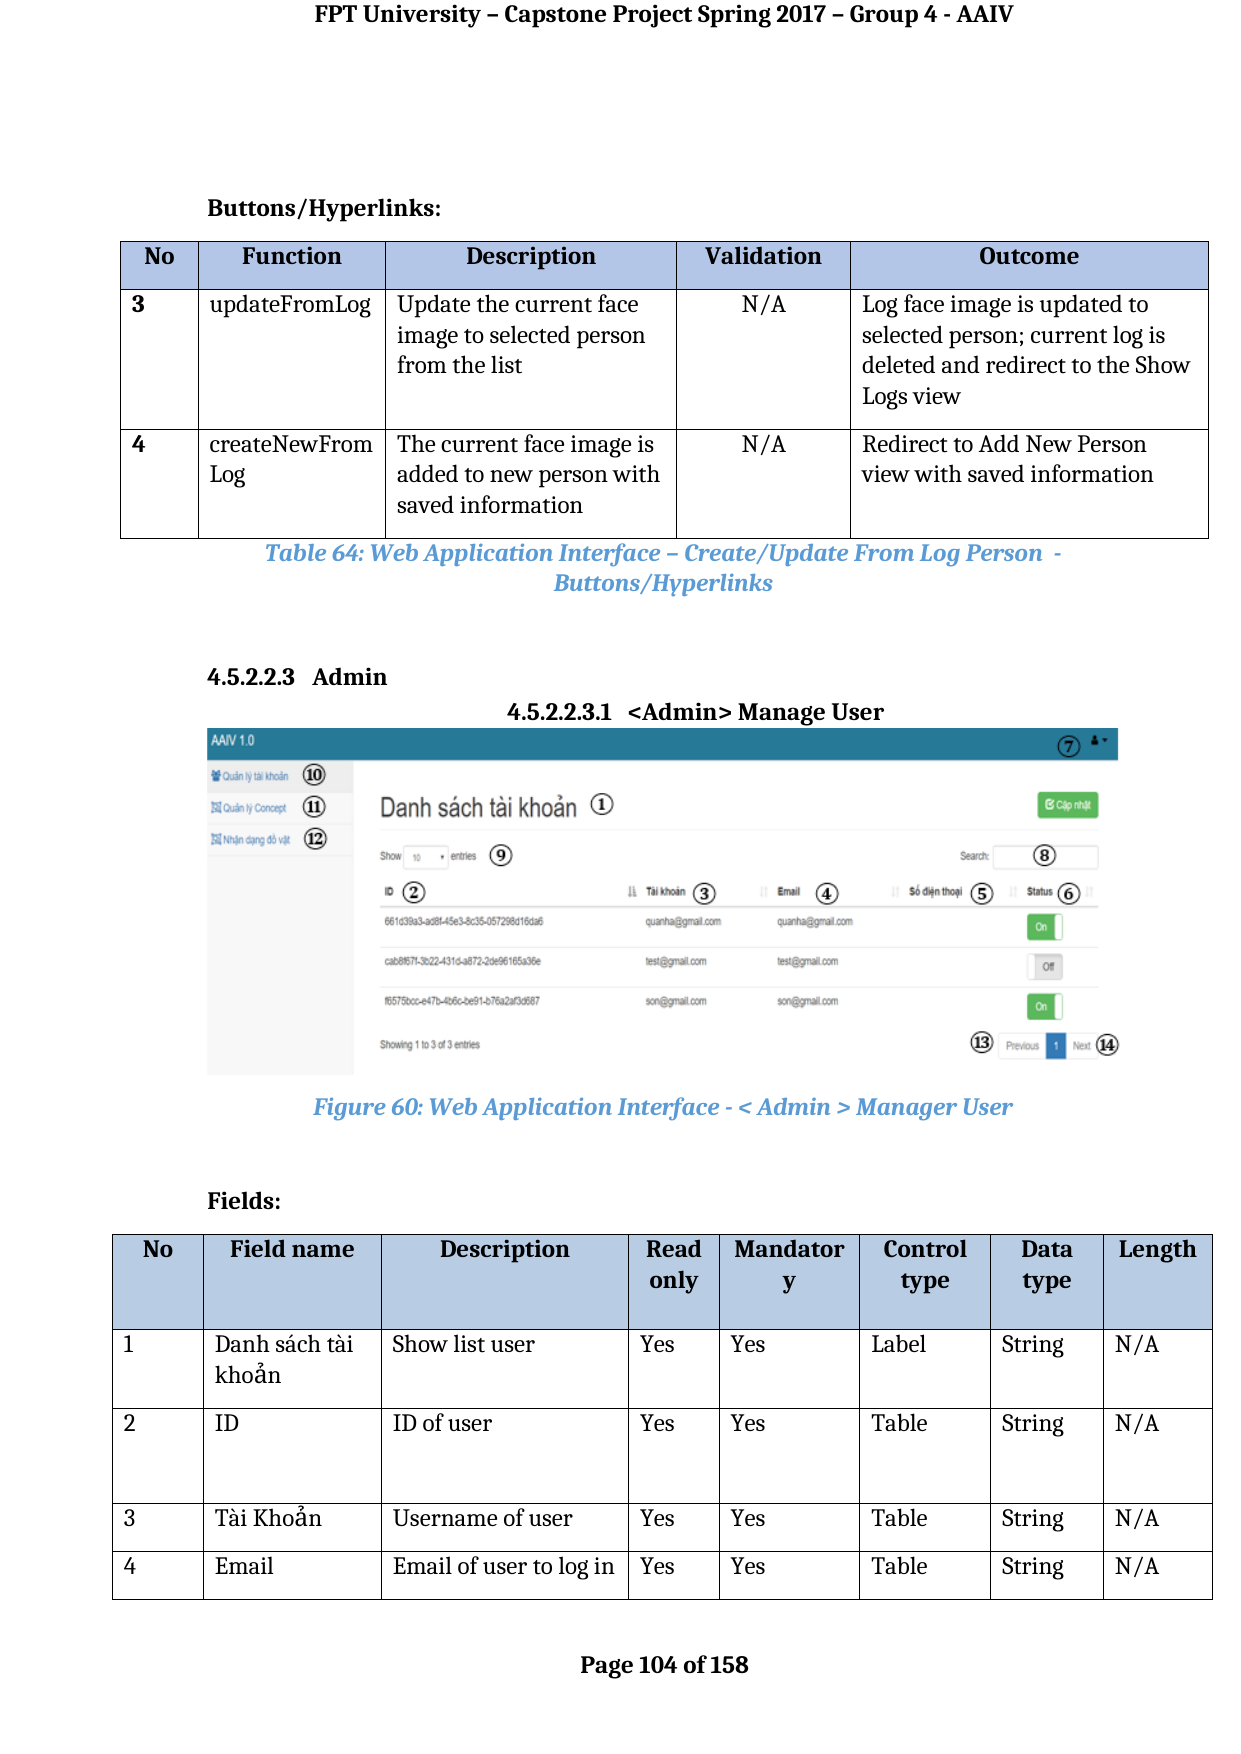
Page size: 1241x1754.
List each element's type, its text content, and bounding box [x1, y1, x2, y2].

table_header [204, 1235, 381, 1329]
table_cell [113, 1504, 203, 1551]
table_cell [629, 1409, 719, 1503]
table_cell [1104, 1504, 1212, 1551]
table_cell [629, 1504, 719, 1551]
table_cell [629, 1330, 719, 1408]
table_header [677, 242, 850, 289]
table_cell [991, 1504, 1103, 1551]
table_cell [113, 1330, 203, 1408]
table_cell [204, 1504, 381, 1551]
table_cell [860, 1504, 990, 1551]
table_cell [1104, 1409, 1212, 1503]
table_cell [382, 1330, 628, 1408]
text Buttons/Hyperlinks: [207, 194, 1122, 223]
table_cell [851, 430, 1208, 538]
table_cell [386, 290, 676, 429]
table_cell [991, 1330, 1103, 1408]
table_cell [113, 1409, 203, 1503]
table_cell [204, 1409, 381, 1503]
text Table 64: Web Application Interface – Create/Update From Log Person - Buttons/Hyperlinks [207, 539, 1122, 598]
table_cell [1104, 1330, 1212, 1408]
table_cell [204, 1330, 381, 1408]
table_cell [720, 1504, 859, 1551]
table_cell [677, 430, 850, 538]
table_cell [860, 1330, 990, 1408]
subtitle <Admin> Manage User [507, 698, 1122, 727]
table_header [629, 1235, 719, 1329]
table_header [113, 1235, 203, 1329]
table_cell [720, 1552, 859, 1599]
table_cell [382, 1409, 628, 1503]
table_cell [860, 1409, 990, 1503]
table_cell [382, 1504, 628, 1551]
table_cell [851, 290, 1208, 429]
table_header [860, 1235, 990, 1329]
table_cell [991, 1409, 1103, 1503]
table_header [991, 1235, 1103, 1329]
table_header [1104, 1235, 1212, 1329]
subtitle Admin [207, 663, 1122, 692]
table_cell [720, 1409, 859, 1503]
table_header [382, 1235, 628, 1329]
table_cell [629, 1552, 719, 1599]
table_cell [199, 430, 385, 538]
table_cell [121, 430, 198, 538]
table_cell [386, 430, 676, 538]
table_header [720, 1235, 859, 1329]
text Fields: [207, 1187, 1122, 1216]
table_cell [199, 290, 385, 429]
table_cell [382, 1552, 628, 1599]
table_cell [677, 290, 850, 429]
text Figure 60: Web Application Interface - < Admin > Manager User [207, 1093, 1122, 1122]
picture [207, 728, 1122, 1075]
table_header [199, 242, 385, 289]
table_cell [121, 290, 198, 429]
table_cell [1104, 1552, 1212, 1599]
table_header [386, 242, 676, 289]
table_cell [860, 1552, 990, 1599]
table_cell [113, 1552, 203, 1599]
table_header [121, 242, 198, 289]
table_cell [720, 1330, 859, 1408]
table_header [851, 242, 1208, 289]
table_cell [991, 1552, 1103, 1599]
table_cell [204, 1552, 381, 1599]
